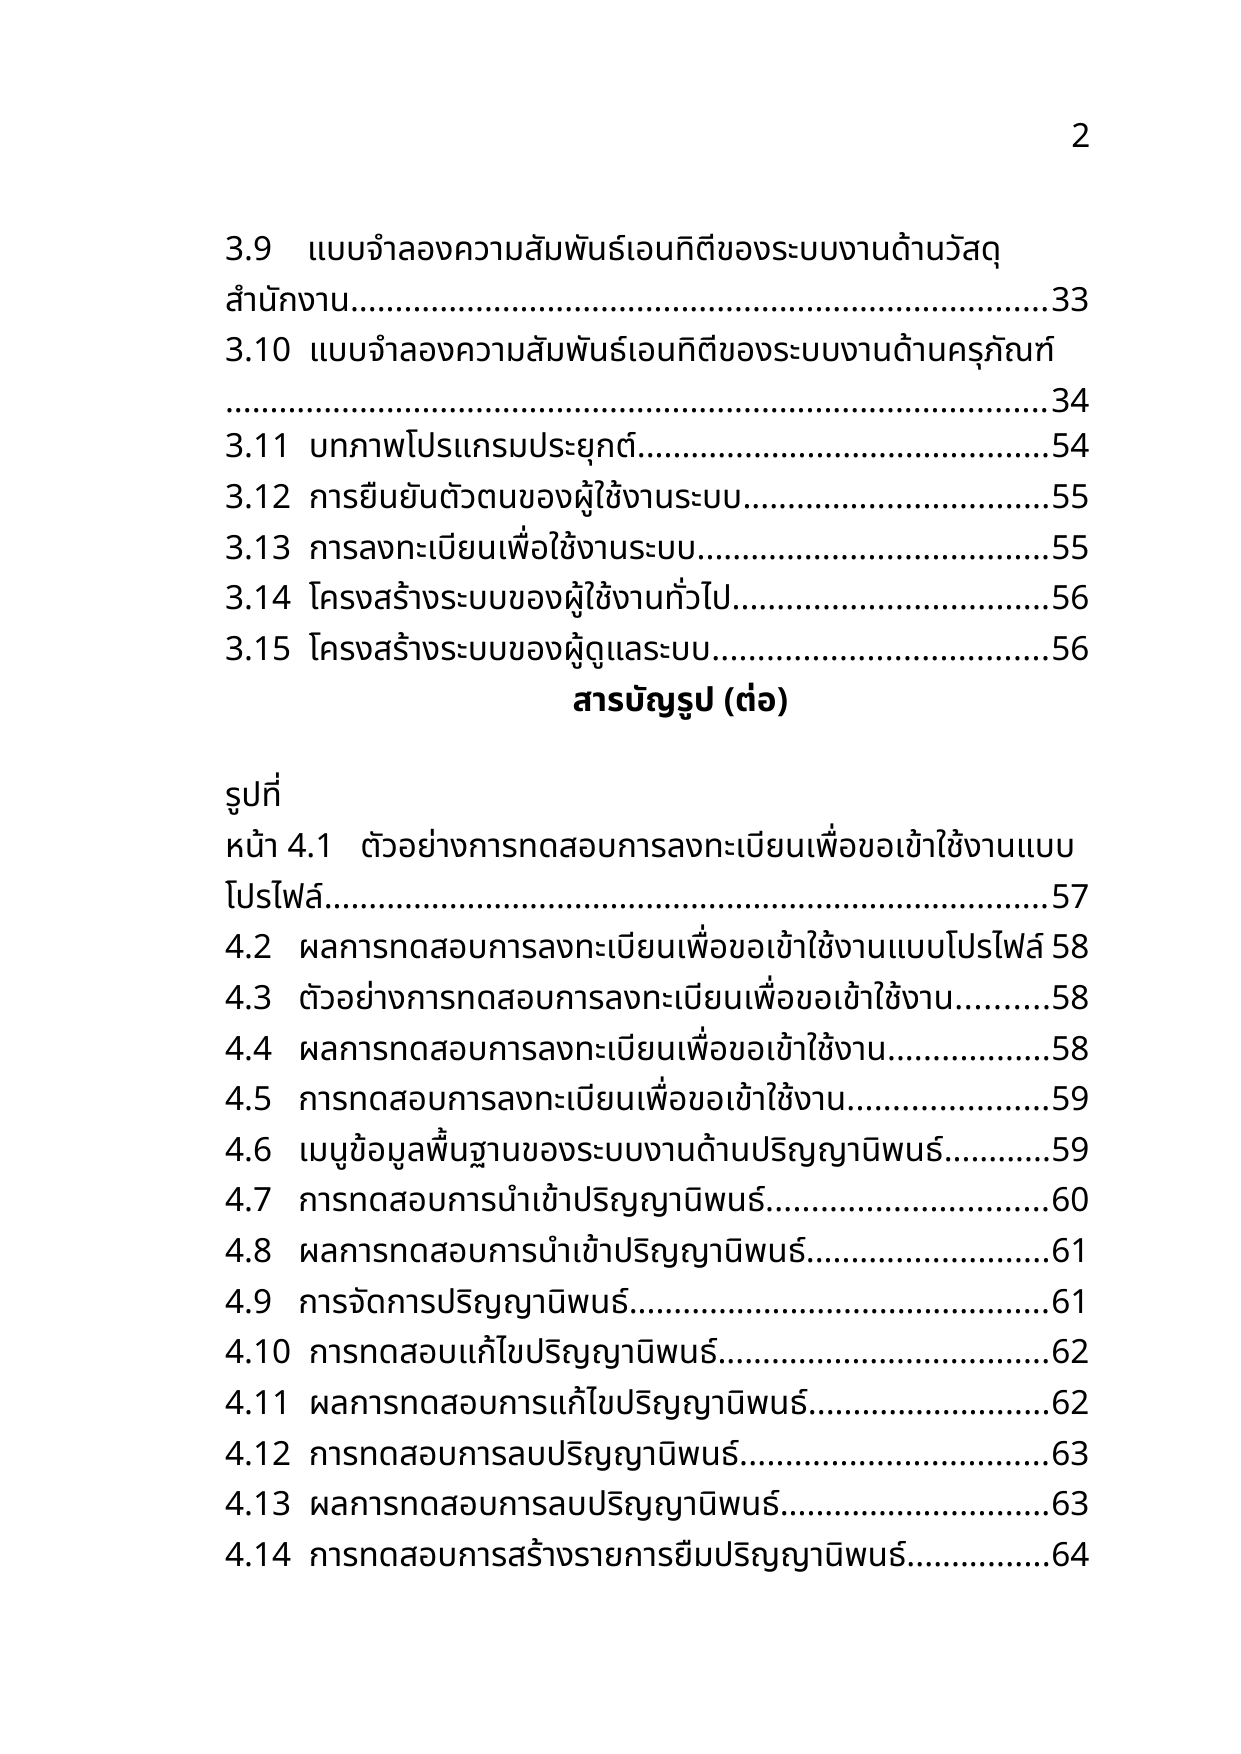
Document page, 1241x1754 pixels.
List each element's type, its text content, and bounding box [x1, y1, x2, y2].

text 4.8 ผลการทดสอบการนำเข้าปริญญานิพนธ์ 61 [225, 1227, 1090, 1277]
text 4.11 ผลการทดสอบการแก้ไขปริญญานิพนธ์ 62 [225, 1379, 1090, 1429]
text 3.14 โครงสร้างระบบของผู้ใช้งานทั่วไป 56 [225, 574, 1090, 625]
text 4.2 ผลการทดสอบการลงทะเบียนเพื่อขอเข้าใช้งานแบบโปรไฟล์ 58 [225, 923, 1090, 974]
text 4.13 ผลการทดสอบการลบปริญญานิพนธ์ 63 [225, 1480, 1090, 1531]
text 4.4 ผลการทดสอบการลงทะเบียนเพื่อขอเข้าใช้งาน 58 [225, 1024, 1090, 1075]
text 3.12 การยืนยันตัวตนของผู้ใช้งานระบบ 55 [225, 473, 1090, 523]
text 3.13 การลงทะเบียนเพื่อใช้งานระบบ 55 [225, 523, 1090, 574]
text 3.15 โครงสร้างระบบของผู้ดูแลระบบ 56 [225, 625, 1090, 675]
text 4.9 การจัดการปริญญานิพนธ์ 61 [225, 1277, 1090, 1328]
text 3.9 แบบจำลองความสัมพันธ์เอนทิตีของระบบงานด้านวัสดุสำนักงาน 33 [225, 225, 1090, 326]
text 4.3 ตัวอย่างการทดสอบการลงทะเบียนเพื่อขอเข้าใช้งาน 58 [225, 974, 1090, 1024]
text 4.7 การทดสอบการนำเข้าปริญญานิพนธ์ 60 [225, 1176, 1090, 1227]
subtitle สารบัญรูป (ต่อ) [270, 675, 1090, 726]
text 4.14 การทดสอบการสร้างรายการยืมปริญญานิพนธ์ 64 [225, 1531, 1090, 1581]
text 4.12 การทดสอบการลบปริญญานิพนธ์ 63 [225, 1429, 1090, 1480]
text 4.10 การทดสอบแก้ไขปริญญานิพนธ์ 62 [225, 1328, 1090, 1379]
text 4.6 เมนูข้อมูลพื้นฐานของระบบงานด้านปริญญานิพนธ์ 59 [225, 1126, 1090, 1176]
text 3.10 แบบจำลองความสัมพันธ์เอนทิตีของระบบงานด้านครุภัณฑ์ 34 [225, 326, 1090, 422]
text 3.11 บทภาพโปรแกรมประยุกต์ 54 [225, 422, 1090, 473]
text รูปที่ หน้า 4.1 ตัวอย่างการทดสอบการลงทะเบียนเพื่อขอเข้าใช้งานแบบโปรไฟล์ 57 [225, 771, 1090, 923]
text 4.5 การทดสอบการลงทะเบียนเพื่อขอเข้าใช้งาน 59 [225, 1075, 1090, 1126]
